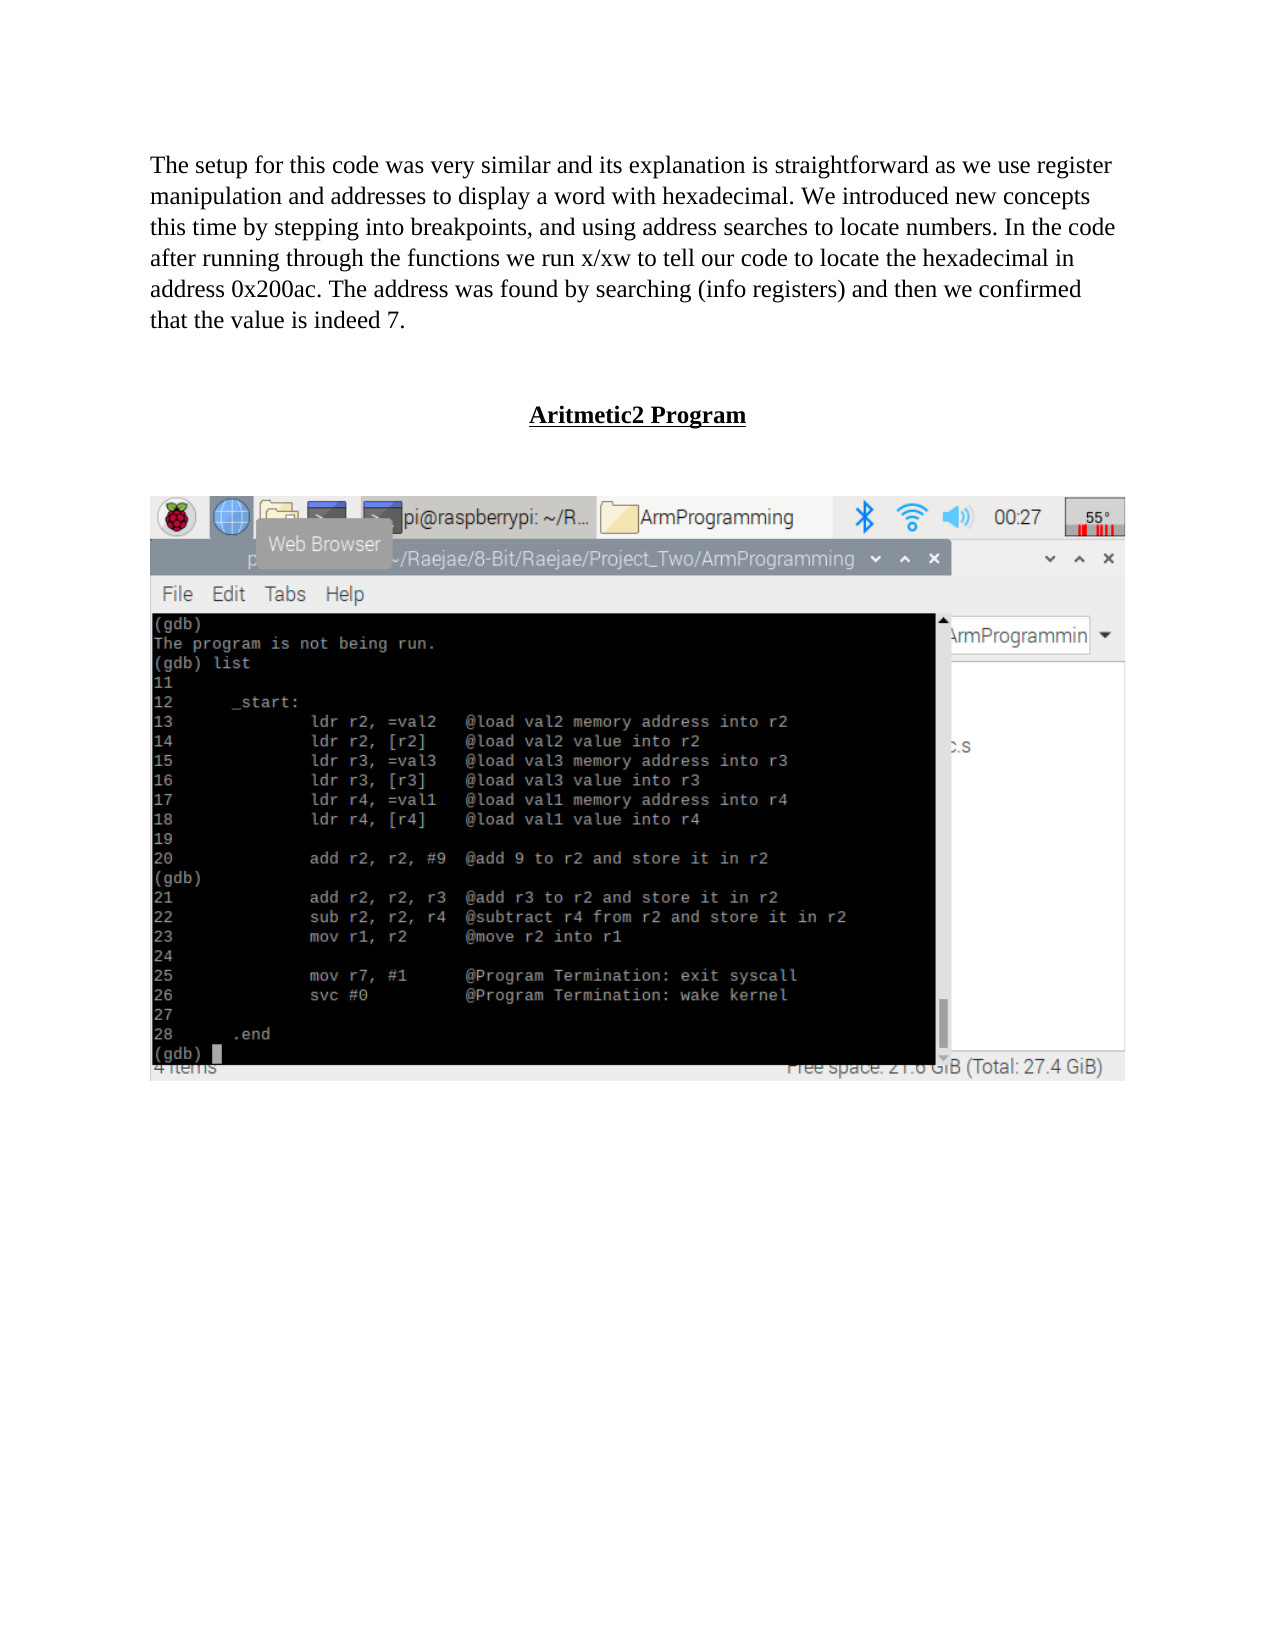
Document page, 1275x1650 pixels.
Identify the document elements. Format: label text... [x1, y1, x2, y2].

text The setup for this code was very similar and its explanation is straightforward as we use register manipulation and addresses to display a word with hexadecimal. We introduced new concepts this time by stepping into breakpoints, and using address searches to locate numbers. In the code after running through the functions we run x/xw to tell our code to locate the hexadecimal in address 0x200ac. The address was found by searching (info registers) and then we confirmed that the value is indeed 7. [150, 150, 1125, 334]
text Aritmetic2 Program [150, 401, 1125, 429]
picture [150, 496, 1125, 1081]
